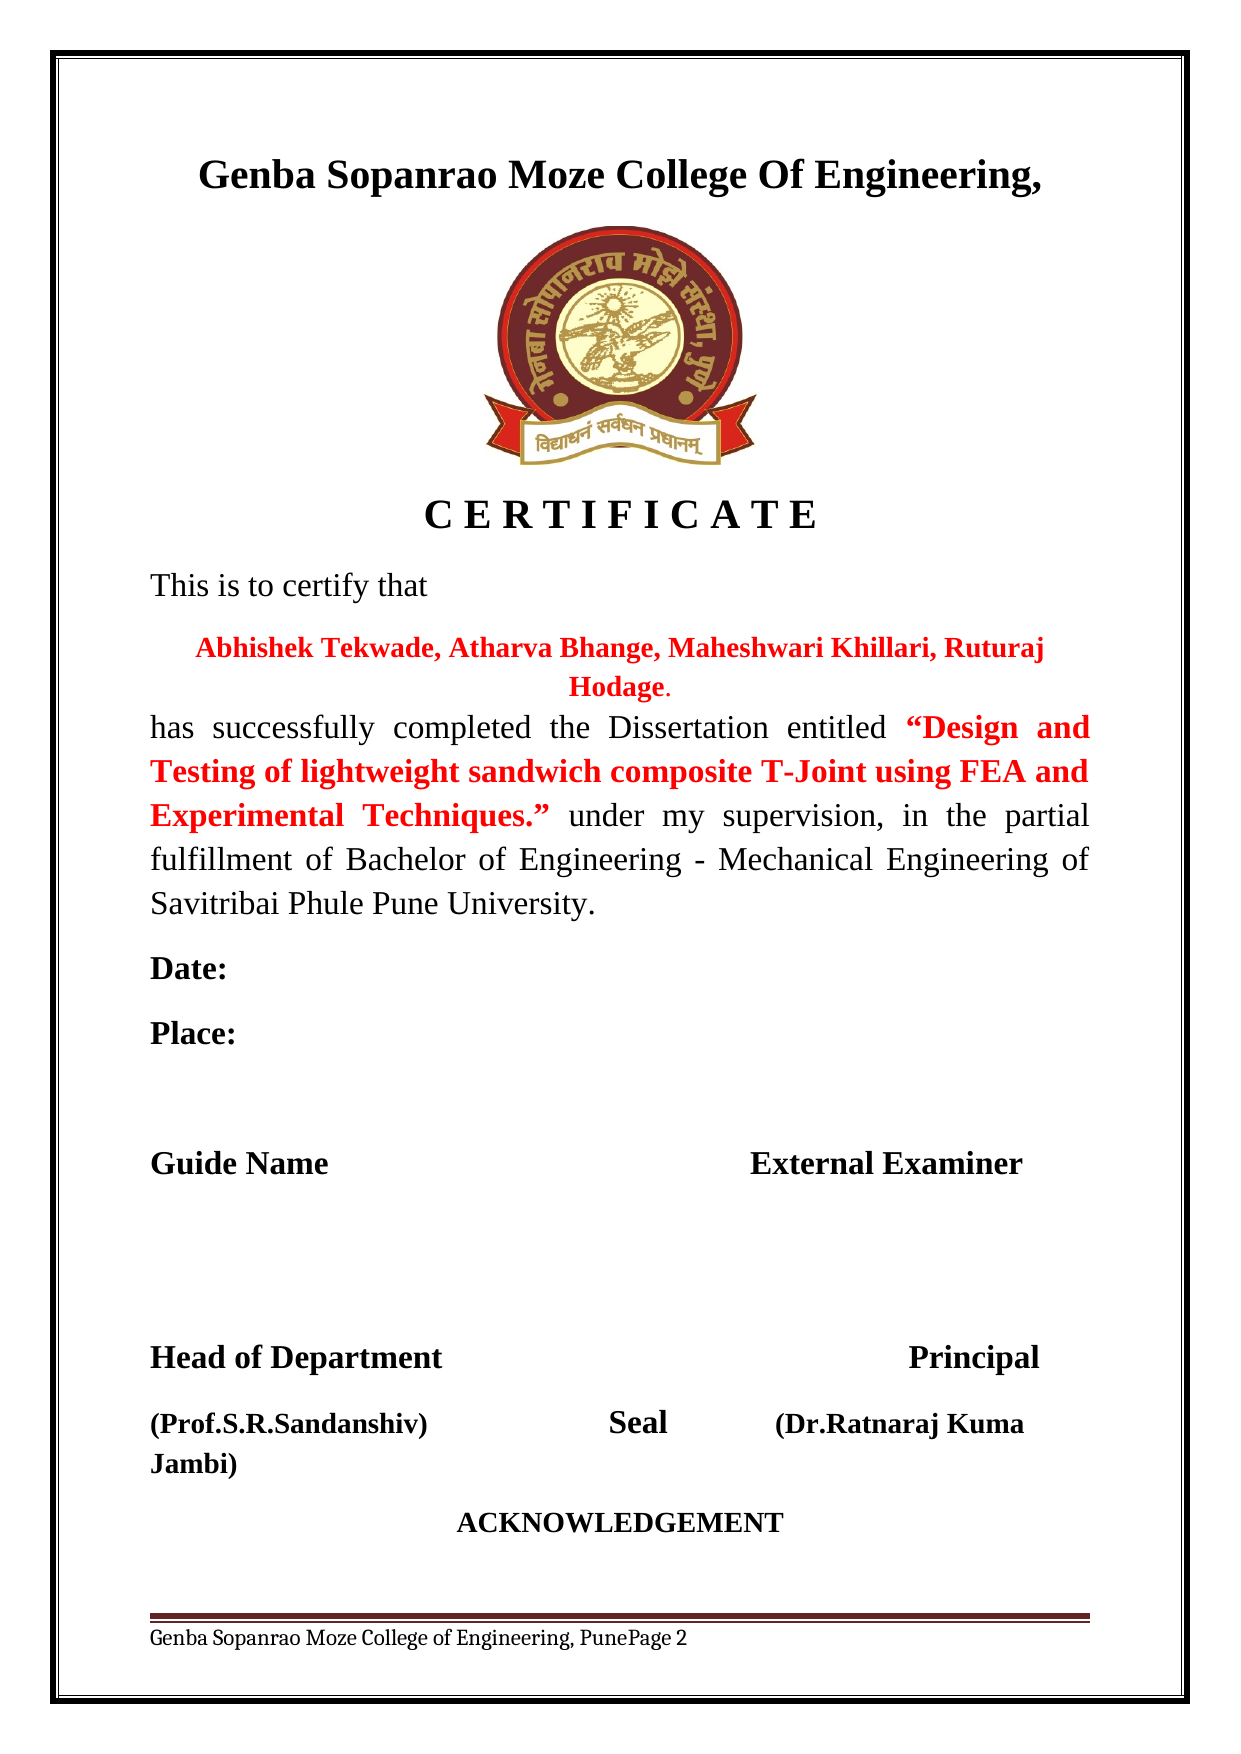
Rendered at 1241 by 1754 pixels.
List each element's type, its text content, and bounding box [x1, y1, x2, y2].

text Place: [150, 1013, 1090, 1052]
text (Prof.S.R.Sandanshiv) Seal (Dr.Ratnaraj Kuma Jambi) [150, 1403, 1090, 1479]
text Date: [150, 948, 1090, 987]
picture [483, 226, 757, 465]
text Genba Sopanrao Moze College Of Engineering, [150, 150, 1090, 198]
text ACKNOWLEDGEMENT [150, 1505, 1090, 1539]
text Abhishek Tekwade, Atharva Bhange, Maheshwari Khillari, Ruturaj Hodage. [150, 630, 1090, 702]
text has successfully completed the Dissertation entitled “Design and Testing of lightweight sandwich composite T-Joint using FEA and Experimental Techniques.” under my supervision, in the partial fulfillment of Bachelor of Engineering - Mechanical Engineering of Savitribai Phule Pune University. [150, 707, 1090, 922]
text C E R T I F I C A T E [150, 489, 1090, 537]
text Head of Department Principal [150, 1338, 1090, 1376]
text Guide Name External Examiner [150, 1143, 1090, 1181]
text This is to certify that [150, 565, 1090, 603]
